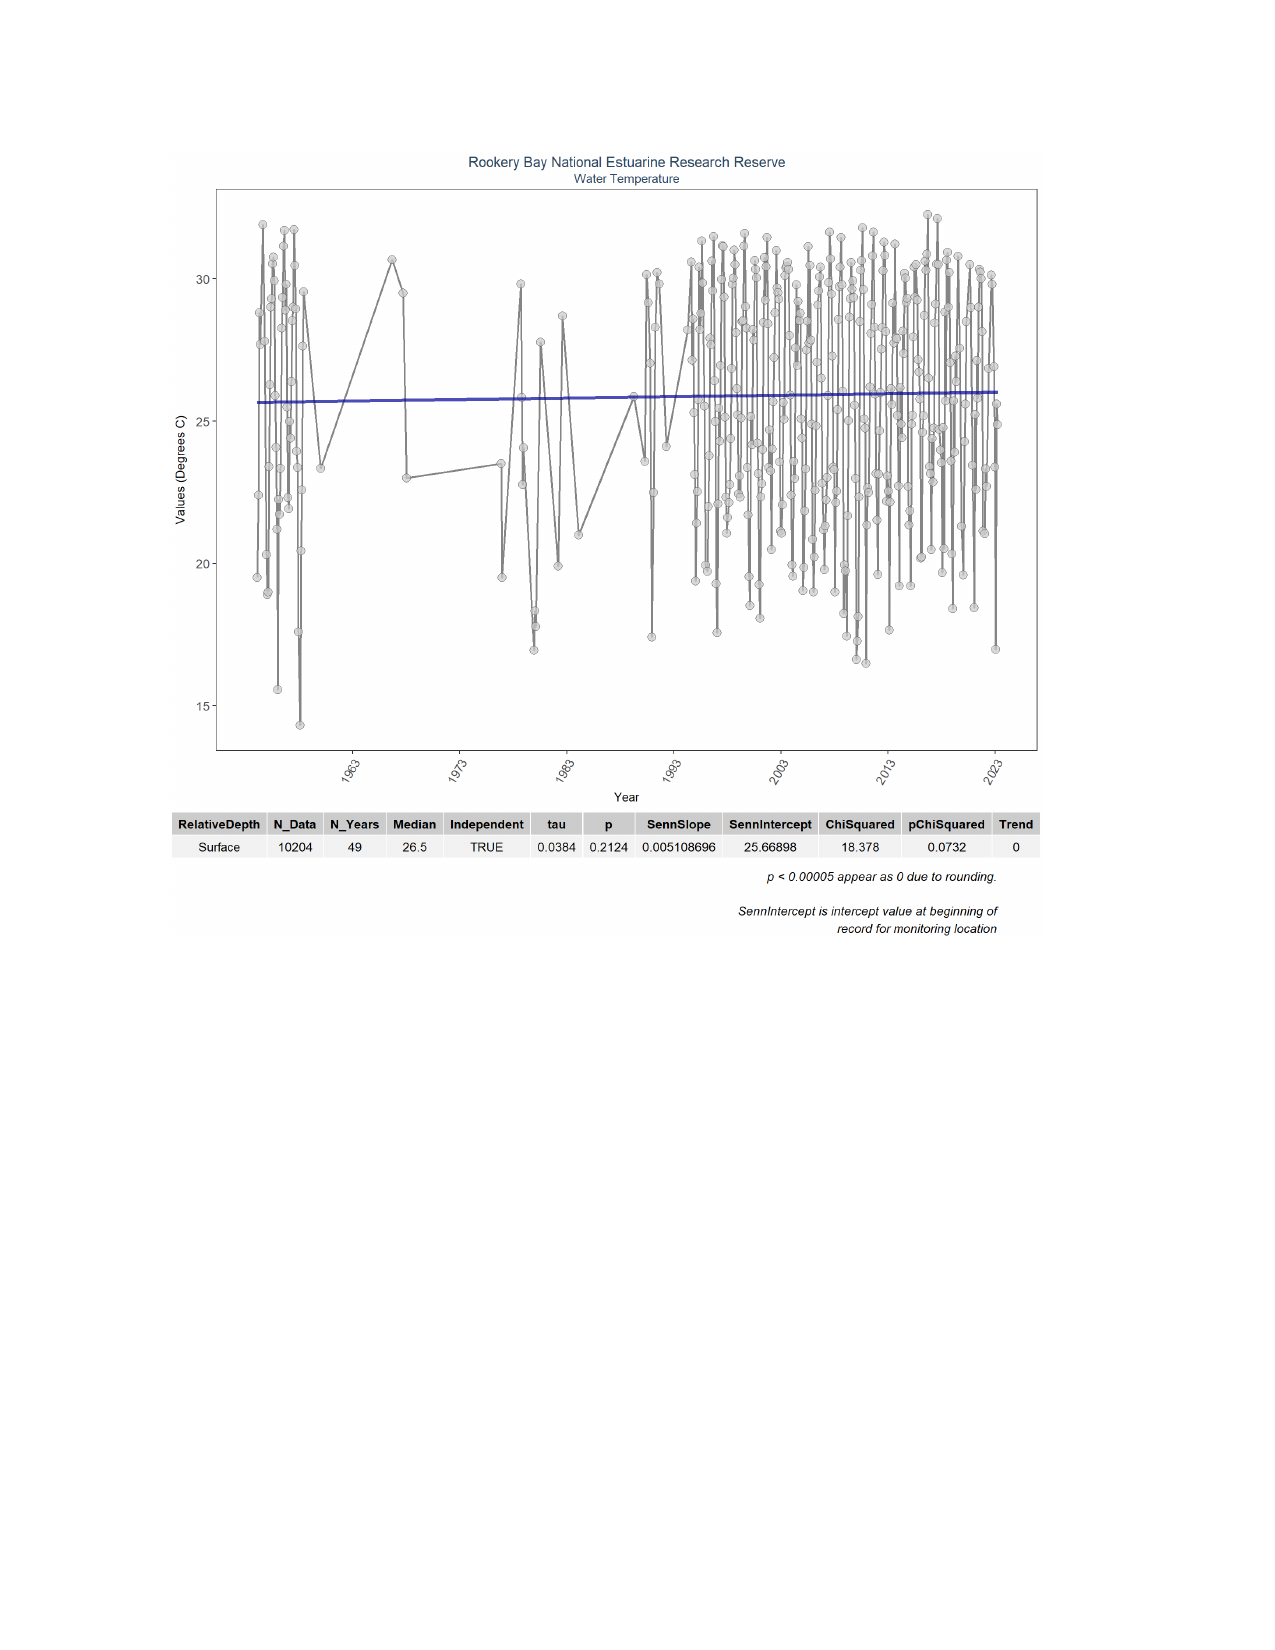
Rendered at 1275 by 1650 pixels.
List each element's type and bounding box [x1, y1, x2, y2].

picture [168, 150, 1044, 938]
